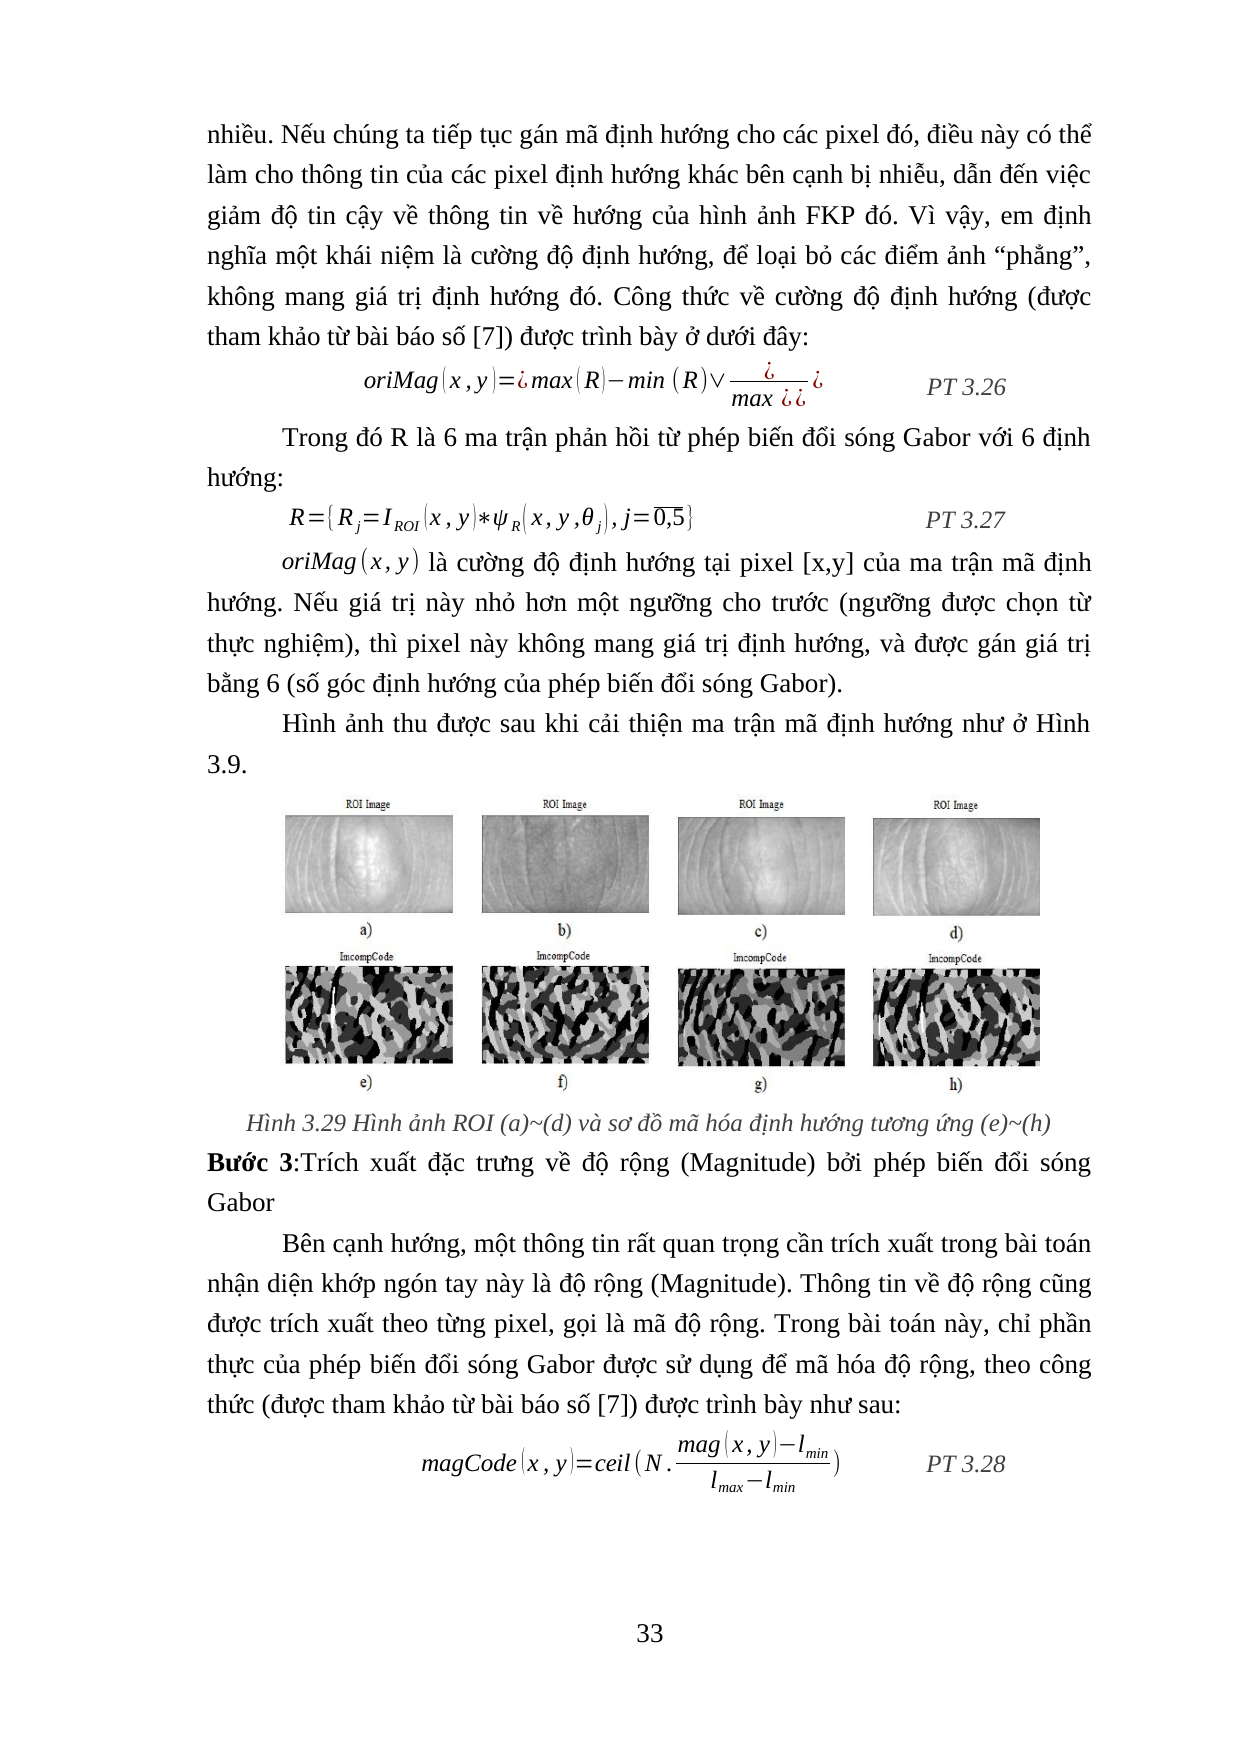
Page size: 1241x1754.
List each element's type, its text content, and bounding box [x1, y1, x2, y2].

table_header [277, 502, 910, 546]
picture [276, 788, 1053, 1100]
text Trong đó R là 6 ma trận phản hồi từ phép biến đổi sóng Gabor với 6 định hướng: [207, 421, 1092, 493]
text là cường độ định hướng tại pixel [x,y] của ma trận mã định hướng. Nếu giá trị này nhỏ hơn một ngưỡng cho trước (ngưỡng được chọn từ thực nghiệm), thì pixel này không mang giá trị định hướng, và được gán giá trị bằng 6 (số góc định hướng của phép biến đổi sóng Gabor). [207, 546, 1092, 698]
text Bước 3:Trích xuất đặc trưng về độ rộng (Magnitude) bởi phép biến đổi sóng Gabor [207, 1146, 1092, 1217]
text Bên cạnh hướng, một thông tin rất quan trọng cần trích xuất trong bài toán nhận diện khớp ngón tay này là độ rộng (Magnitude). Thông tin về độ rộng cũng được trích xuất theo từng pixel, gọi là mã độ rộng. Trong bài toán này, chỉ phần thực của phép biến đổi sóng Gabor được sử dụng để mã hóa độ rộng, theo công thức (được tham khảo từ bài báo số [7]) được trình bày như sau: [207, 1227, 1092, 1419]
table_header [276, 1429, 911, 1506]
table_header PT 3.27 [910, 502, 1023, 546]
table_header PT 3.26 [911, 361, 1023, 421]
text Hình ảnh thu được sau khi cải thiện ma trận mã định hướng như ở Hình 3.9. [207, 707, 1092, 779]
table_header PT 3.28 [911, 1429, 1023, 1506]
table_header [276, 361, 911, 421]
